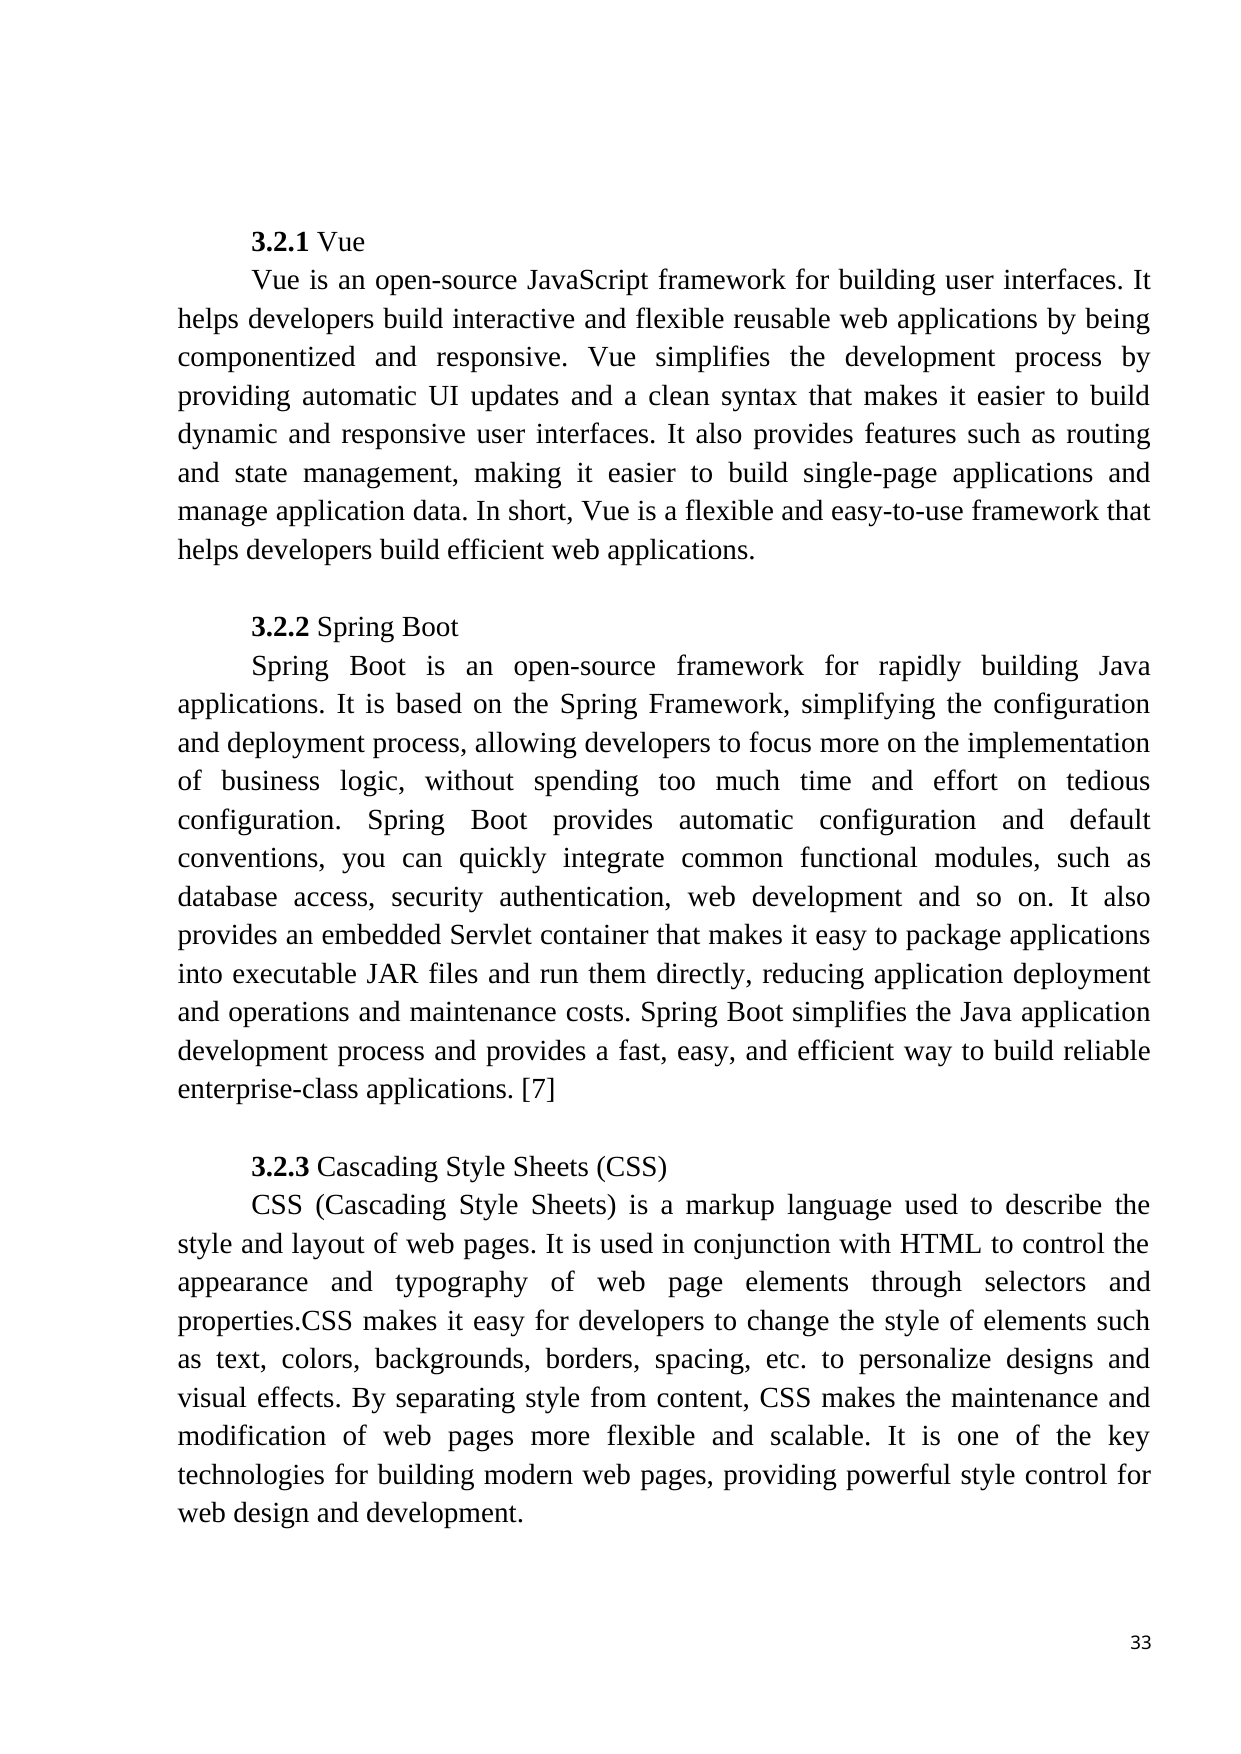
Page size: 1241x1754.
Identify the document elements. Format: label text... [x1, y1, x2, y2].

text 3.2.3 Cascading Style Sheets (CSS) [177, 1149, 1152, 1182]
text Spring Boot is an open-source framework for rapidly building Java applications. It is based on the Spring Framework, simplifying the configuration and deployment process, allowing developers to focus more on the implementation of business logic, without spending too much time and effort on tedious configuration. Spring Boot provides automatic configuration and default conventions, you can quickly integrate common functional modules, such as database access, security authentication, web development and so on. It also provides an embedded Servlet container that makes it easy to package applications into executable JAR files and run them directly, reducing application deployment and operations and maintenance costs. Spring Boot simplifies the Java application development process and provides a fast, easy, and efficient way to build reliable enterprise-class applications. [7] [177, 648, 1152, 1105]
text 3.2.2 Spring Boot [177, 609, 1152, 643]
text CSS (Cascading Style Sheets) is a markup language used to describe the style and layout of web pages. It is used in conjunction with HTML to control the appearance and typography of web page elements through selectors and properties.CSS makes it easy for developers to change the style of elements such as text, colors, backgrounds, borders, spacing, etc. to personalize designs and visual effects. By separating style from content, CSS makes the maintenance and modification of web pages more flexible and scalable. It is one of the key technologies for building modern web pages, providing powerful style control for web design and development. [177, 1187, 1152, 1529]
text Vue is an open-source JavaScript framework for building user interfaces. It helps developers build interactive and flexible reusable web applications by being componentized and responsive. Vue simplifies the development process by providing automatic UI updates and a clean syntax that makes it easier to build dynamic and responsive user interfaces. It also provides features such as routing and state management, making it easier to build single-page applications and manage application data. In short, Vue is a flexible and easy-to-use framework that helps developers build efficient web applications. [177, 262, 1152, 566]
subtitle 3.2.1 Vue [177, 224, 1152, 257]
